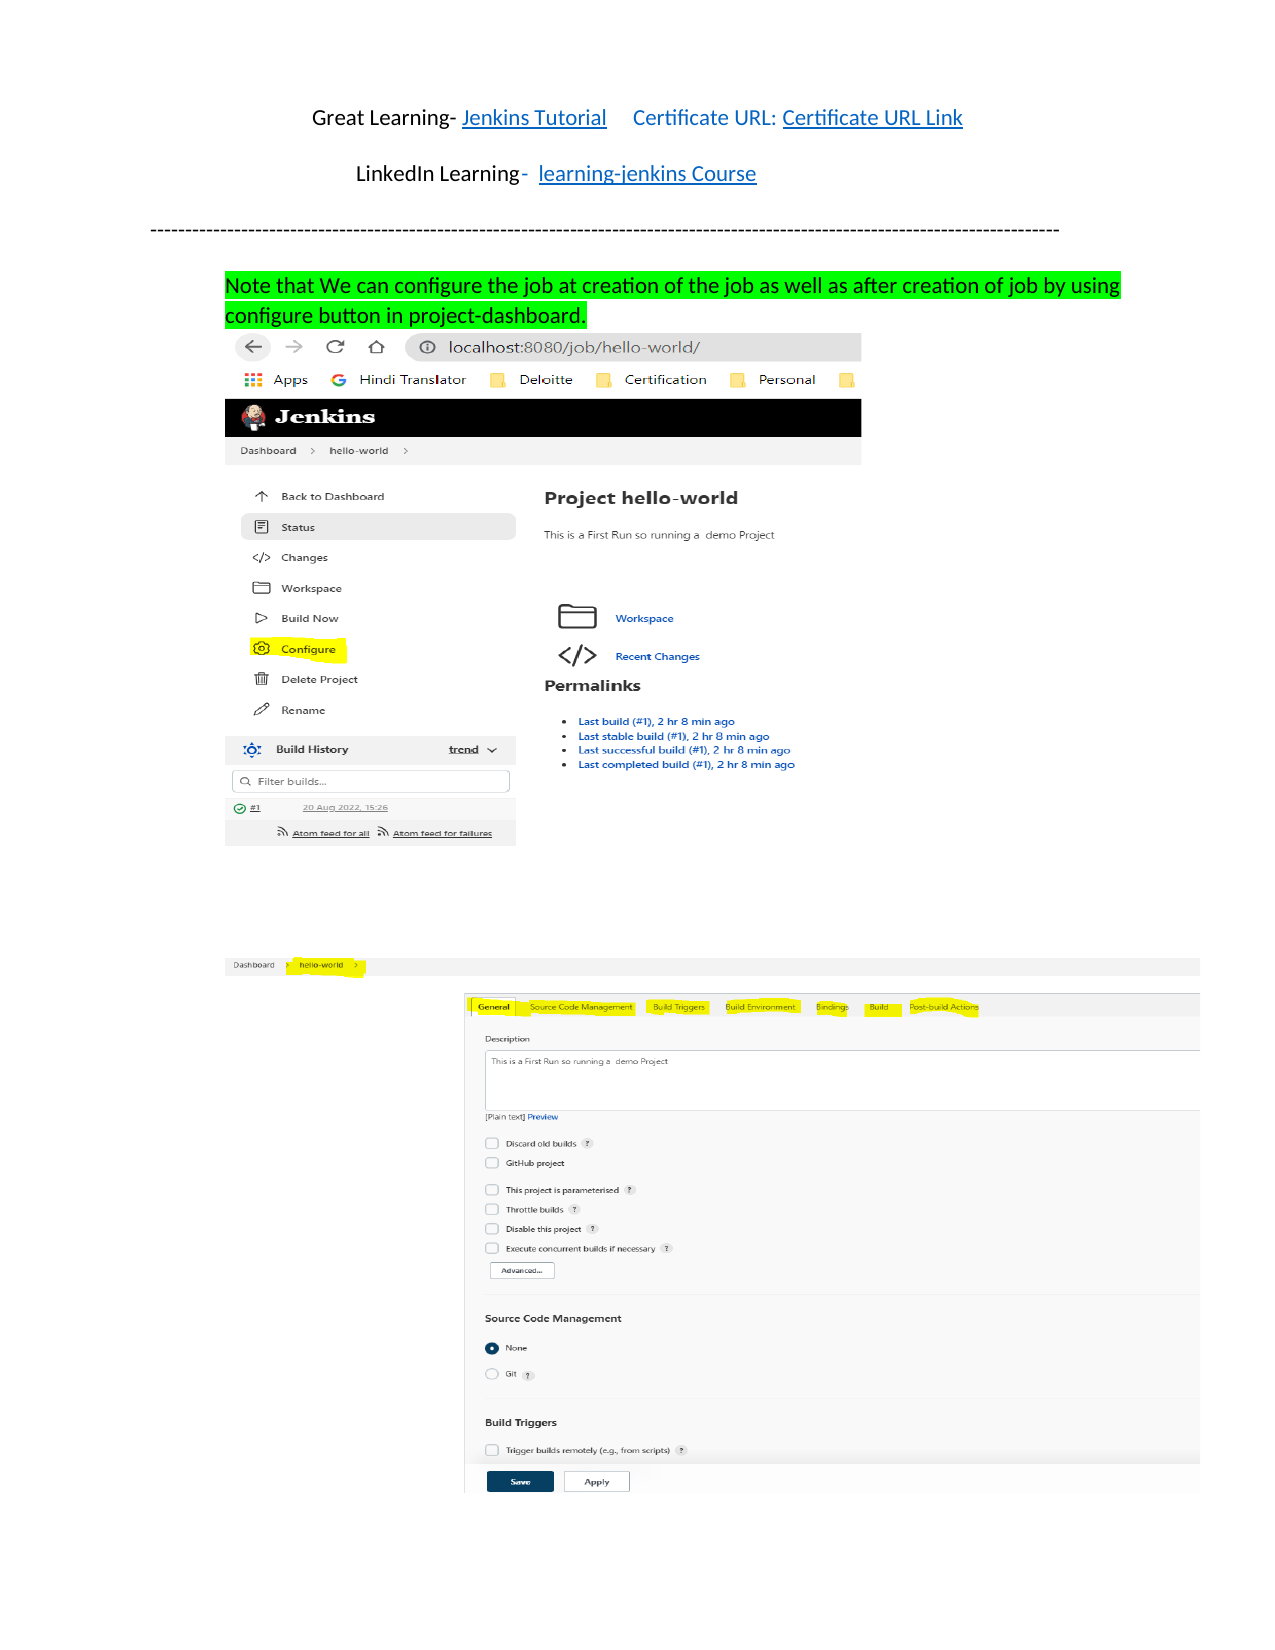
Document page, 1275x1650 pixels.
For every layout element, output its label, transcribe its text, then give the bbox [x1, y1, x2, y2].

picture [225, 957, 1200, 1493]
picture [225, 331, 862, 896]
list Note that We can configure the job at creation of the job as well as after creation of job by using configure button in project-dashboard. [225, 271, 1125, 329]
